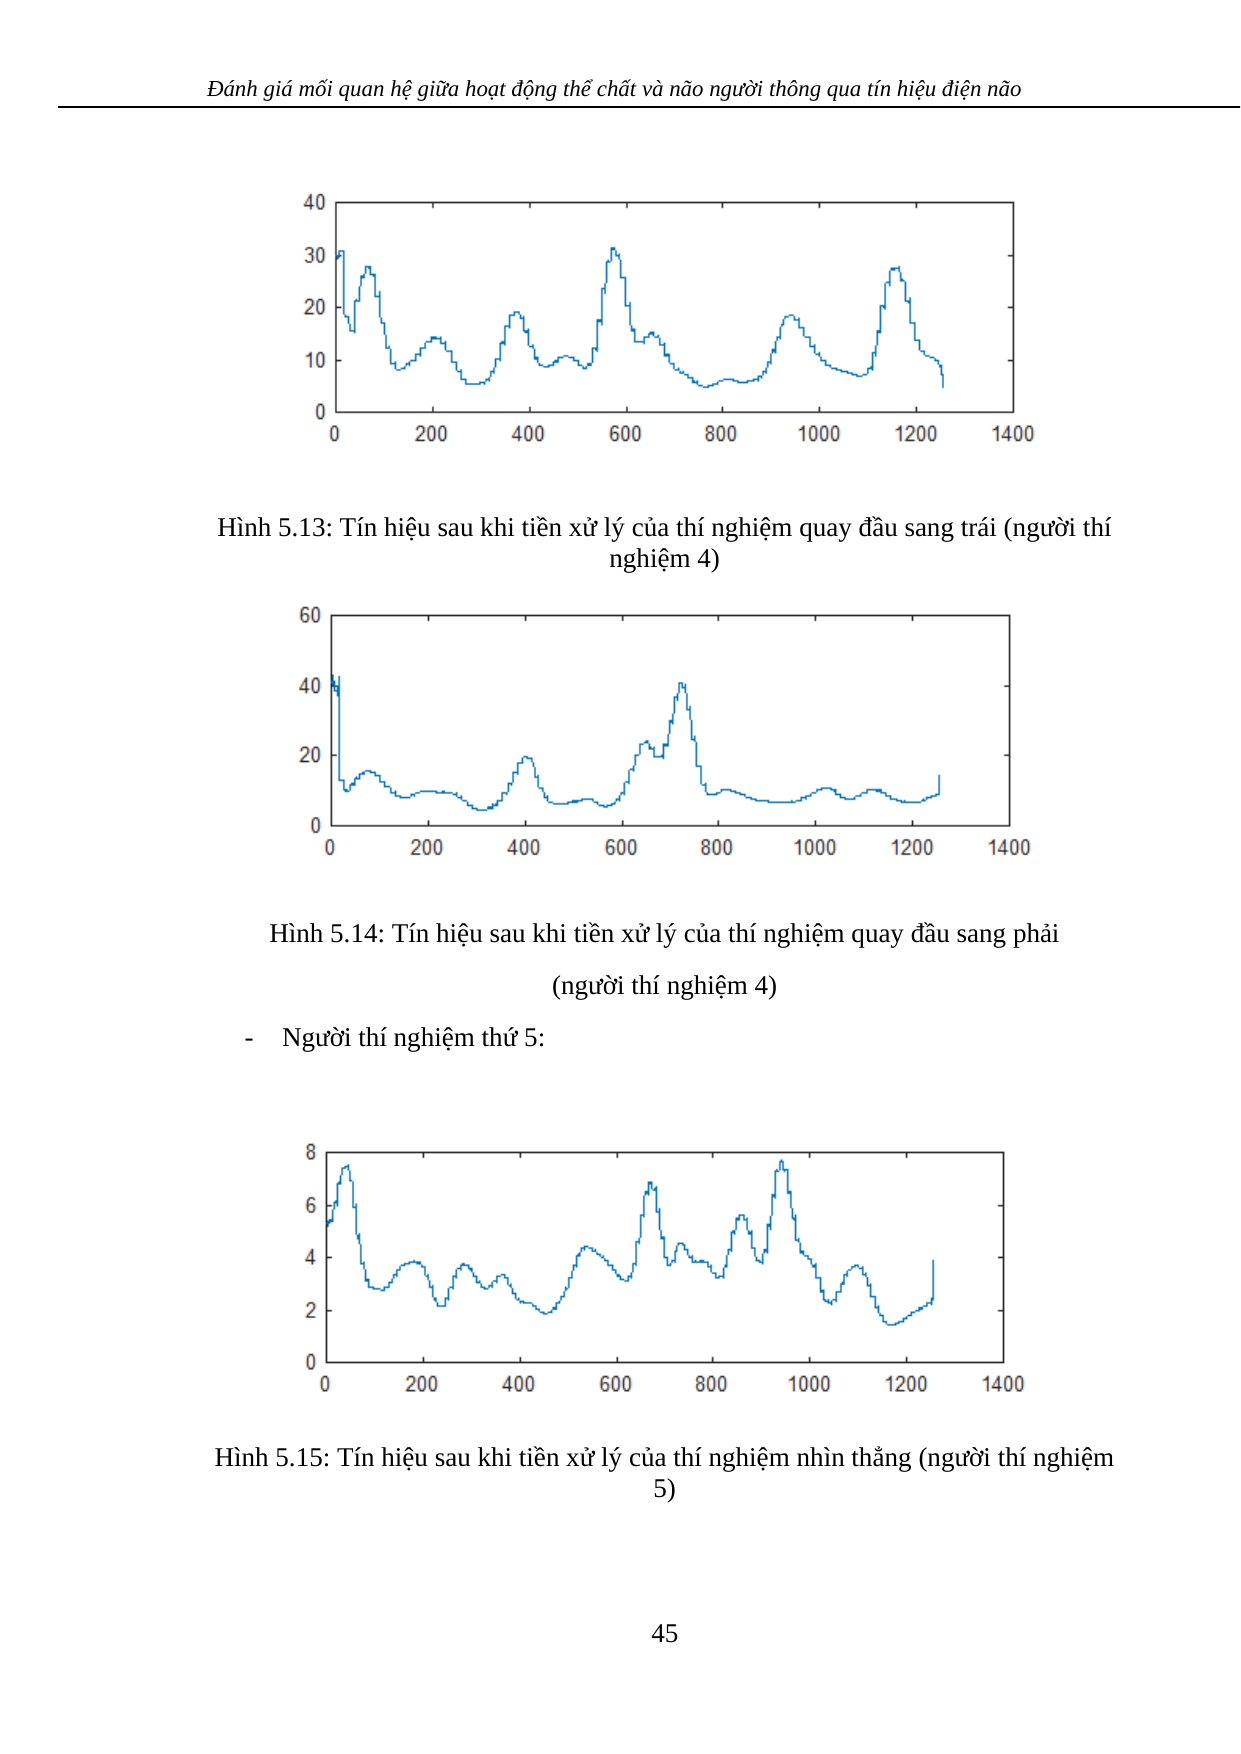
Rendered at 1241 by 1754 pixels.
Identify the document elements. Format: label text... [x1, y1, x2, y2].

text Hình 5.15: Tín hiệu sau khi tiền xử lý của thí nghiệm nhìn thẳng (người thí nghiệm 5) [207, 1441, 1122, 1503]
picture [290, 1130, 1039, 1409]
picture [277, 177, 1052, 479]
text Hình 5.13: Tín hiệu sau khi tiền xử lý của thí nghiệm quay đầu sang trái (người thí nghiệm 4) [207, 511, 1122, 573]
text (người thí nghiệm 4) [207, 969, 1122, 1000]
text Hình 5.14: Tín hiệu sau khi tiền xử lý của thí nghiệm quay đầu sang phải [207, 917, 1122, 948]
list Người thí nghiệm thứ 5: [244, 1021, 1122, 1052]
picture [287, 594, 1042, 885]
